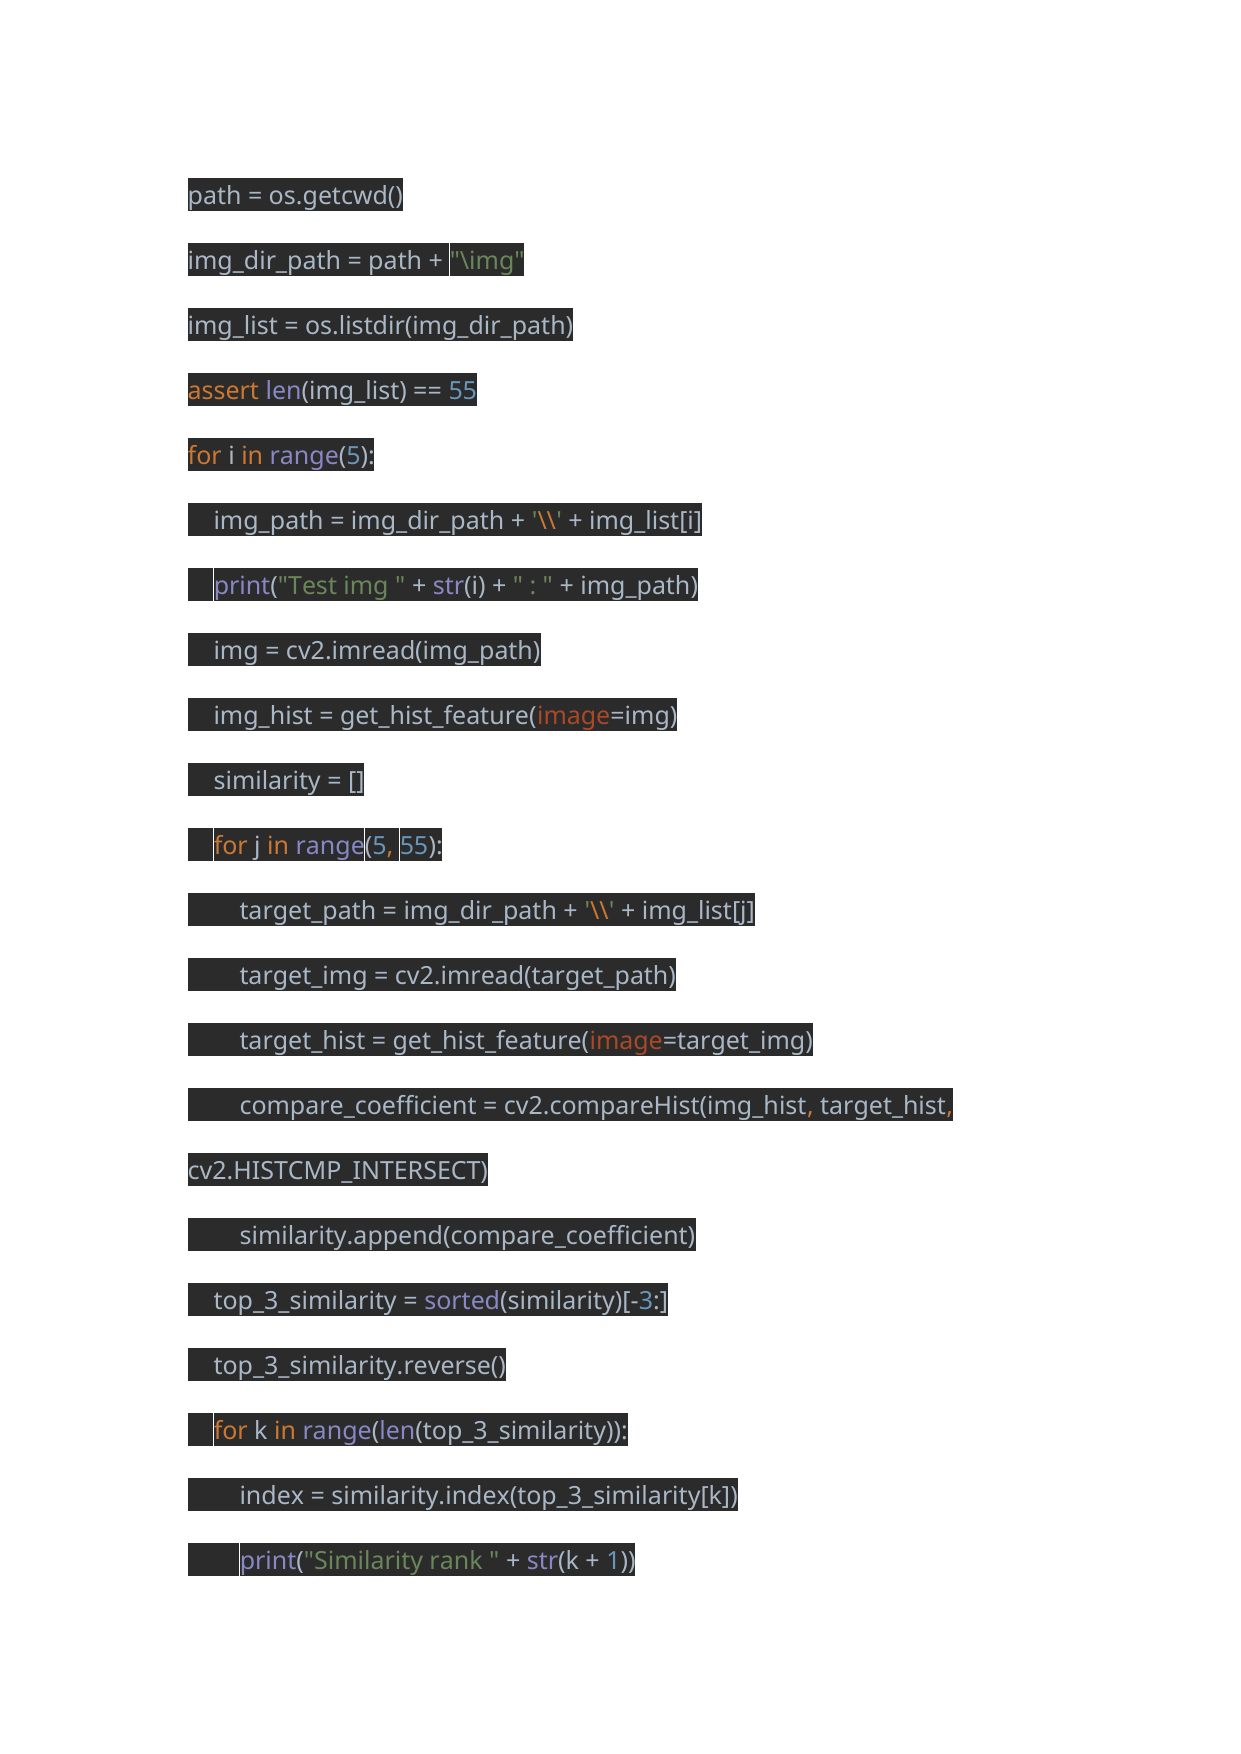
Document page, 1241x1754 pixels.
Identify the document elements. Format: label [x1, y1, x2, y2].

text [187, 162, 1053, 1592]
